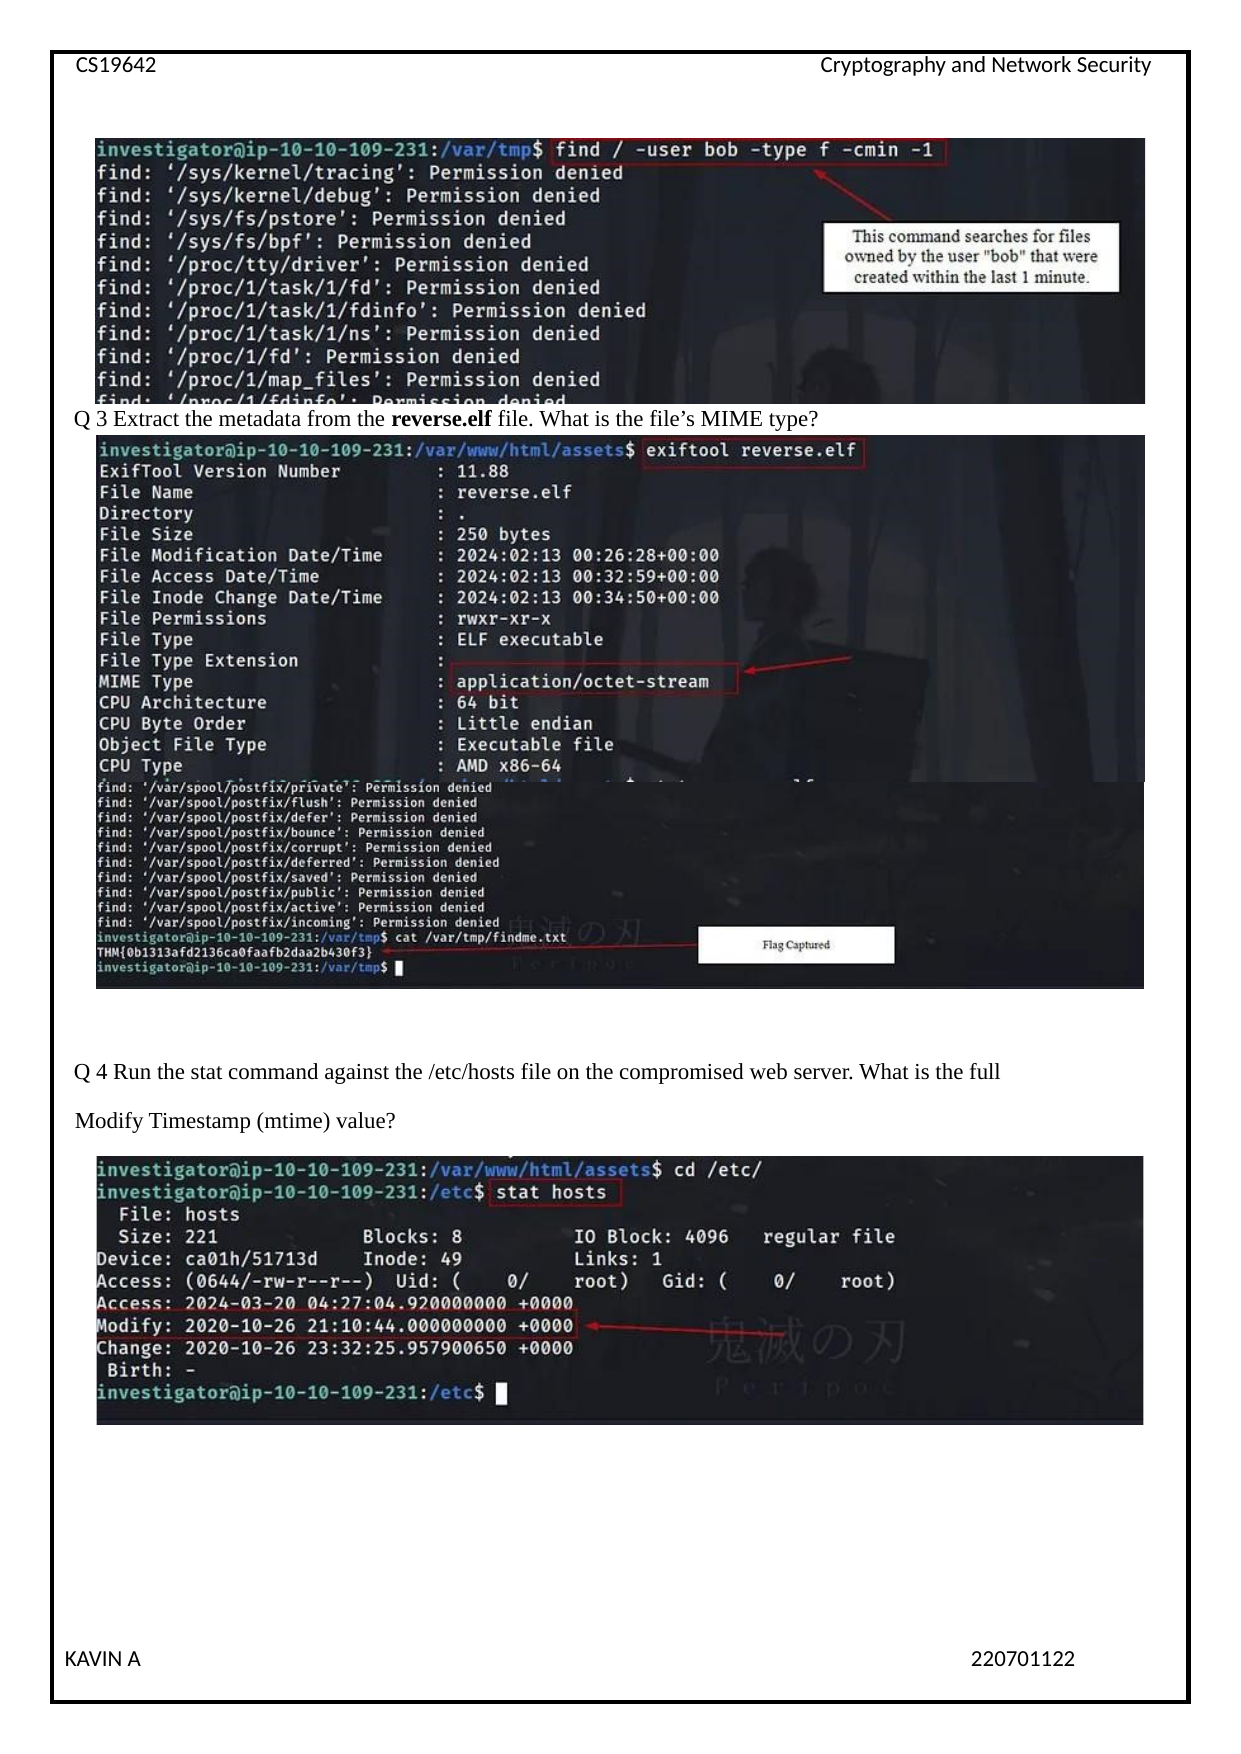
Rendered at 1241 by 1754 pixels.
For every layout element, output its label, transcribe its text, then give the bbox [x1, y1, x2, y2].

picture [95, 138, 1146, 404]
text Q 4 Run the stat command against the /etc/hosts file on the compromised web server. What is the full Modify Timestamp (mtime) value? [73, 1058, 1003, 1133]
text Q 3 Extract the metadata from the reverse.elf file. What is the file’s MIME type? [73, 405, 1166, 432]
picture [96, 1156, 1144, 1425]
picture [96, 435, 1145, 989]
